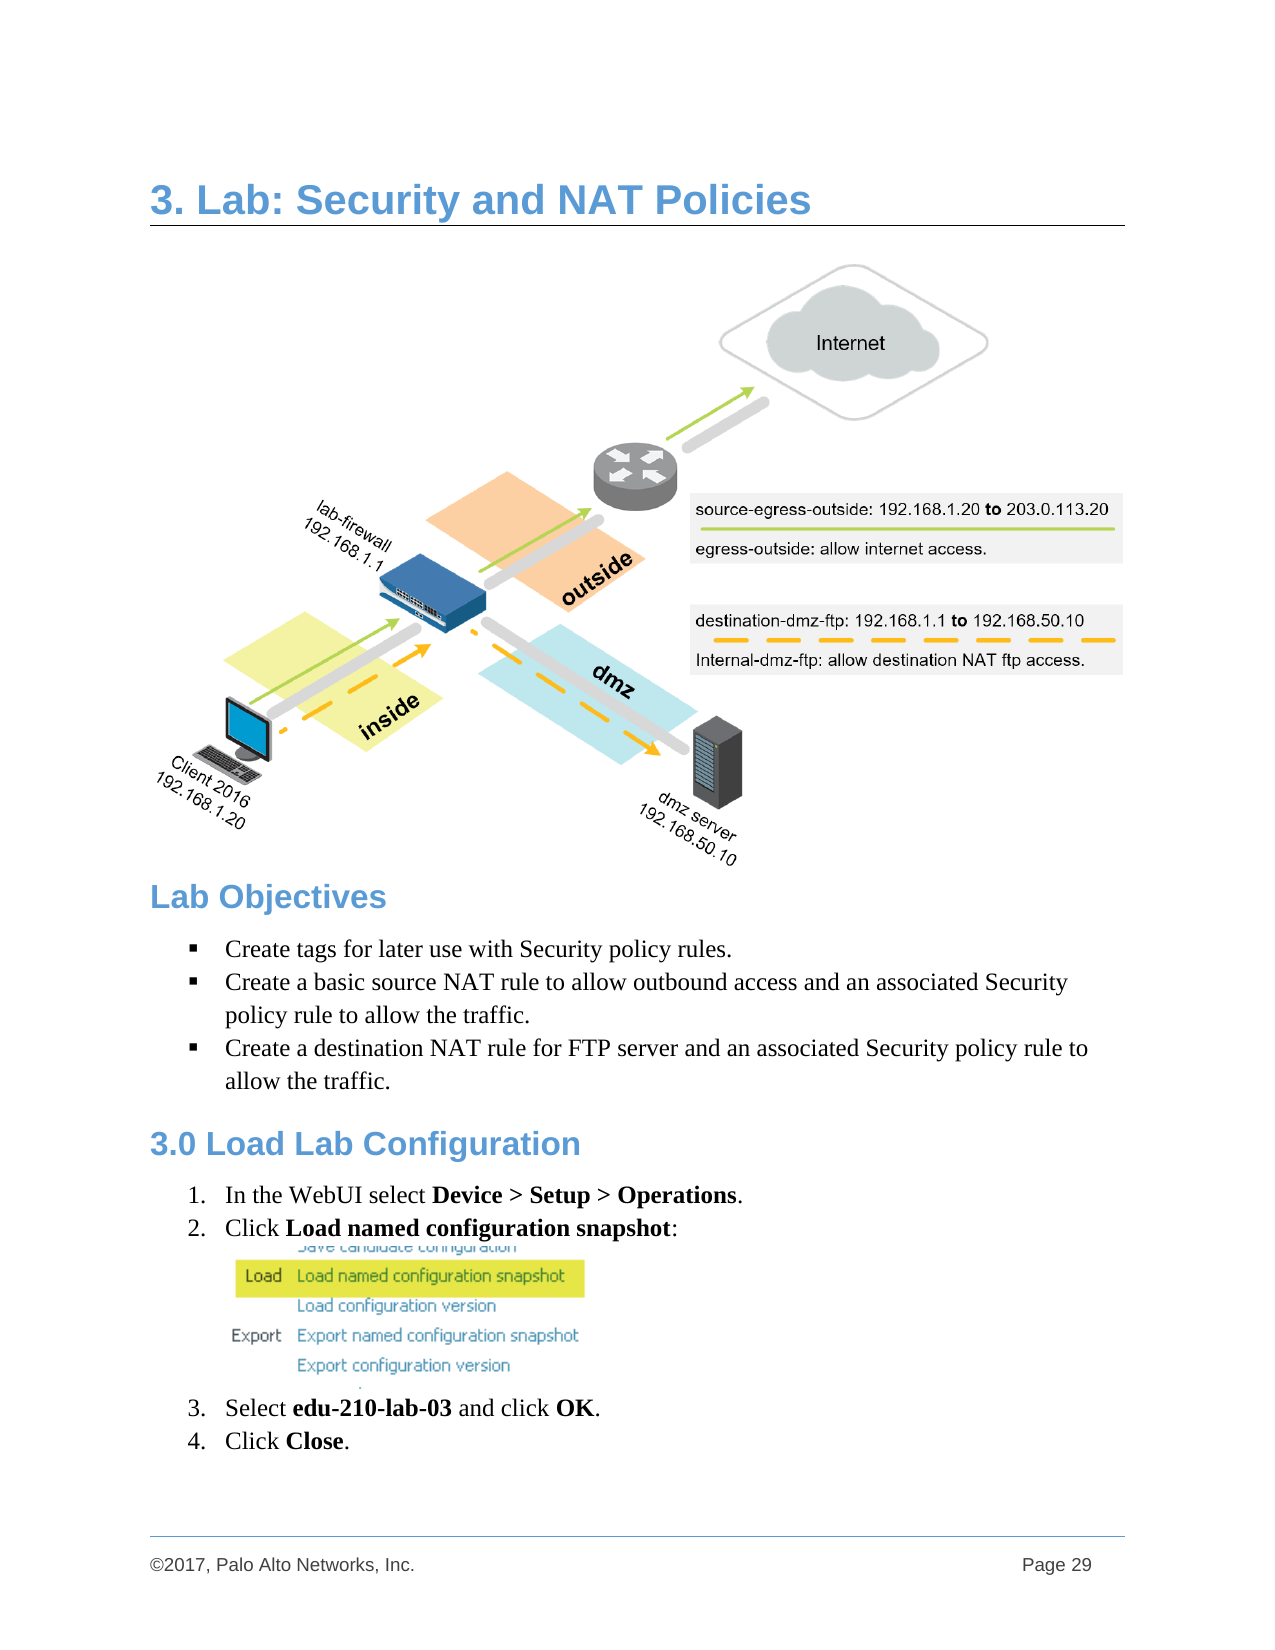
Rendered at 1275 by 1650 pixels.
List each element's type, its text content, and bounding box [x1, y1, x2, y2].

picture [150, 258, 1125, 872]
subtitle 3. Lab: Security and NAT Policies [150, 175, 1125, 225]
list Create a destination NAT rule for FTP server and an associated Security policy rule to allow the traffic. [187, 1033, 1125, 1094]
list Create a basic source NAT rule to allow outbound access and an associated Security policy rule to allow the traffic. [187, 967, 1125, 1028]
list Create tags for later use with Security policy rules. [187, 934, 1125, 962]
list Select edu-210-lab-03 and click OK. [187, 1393, 1125, 1422]
list Click Load named configuration snapshot: [187, 1213, 1125, 1242]
picture [225, 1246, 599, 1389]
list In the WebUI select Device > Setup > Operations. [187, 1180, 1125, 1209]
list Click Close. [187, 1426, 1125, 1455]
subtitle Lab Objectives [150, 872, 1125, 915]
subtitle 3.0 Load Lab Configuration [150, 1124, 1125, 1162]
